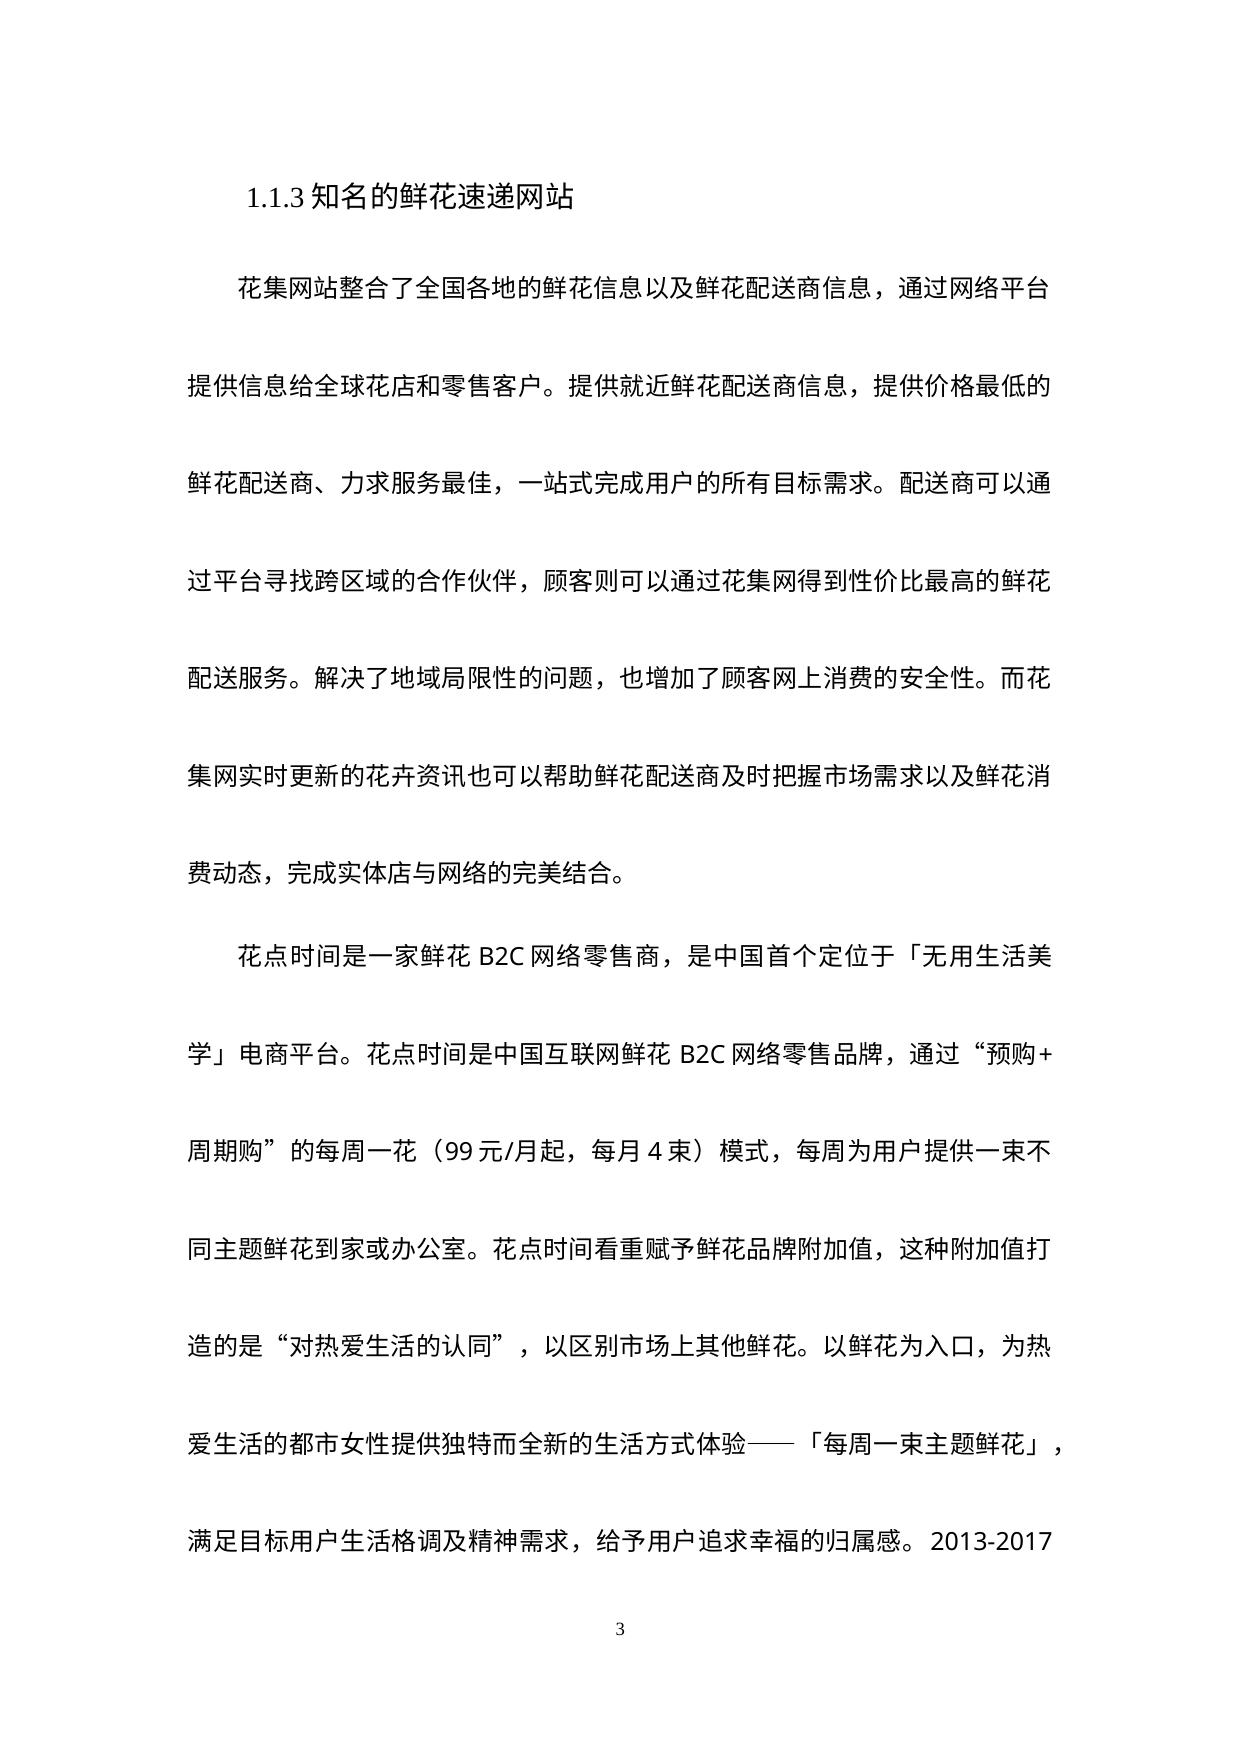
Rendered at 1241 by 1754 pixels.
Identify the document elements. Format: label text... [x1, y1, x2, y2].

subtitle 1.1.3 知名的鲜花速递网站 [187, 162, 1053, 227]
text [187, 922, 1053, 1572]
text 花集网站整合了全国各地的鲜花信息以及鲜花配送商信息，通过网络平台提供信息给全球花店和零售客户。提供就近鲜花配送商信息，提供价格最低的鲜花配送商、力求服务最佳，一站式完成用户的所有目标需求。配送商可以通过平台寻找跨区域的合作伙伴，顾客则可以通过花集网得到性价比最高的鲜花配送服务。解决了地域局限性的问题，也增加了顾客网上消费的安全性。而花集网实时更新的花卉资讯也可以帮助鲜花配送商及时把握市场需求以及鲜花消费动态，完成实体店与网络的完美结合。 [187, 254, 1053, 904]
